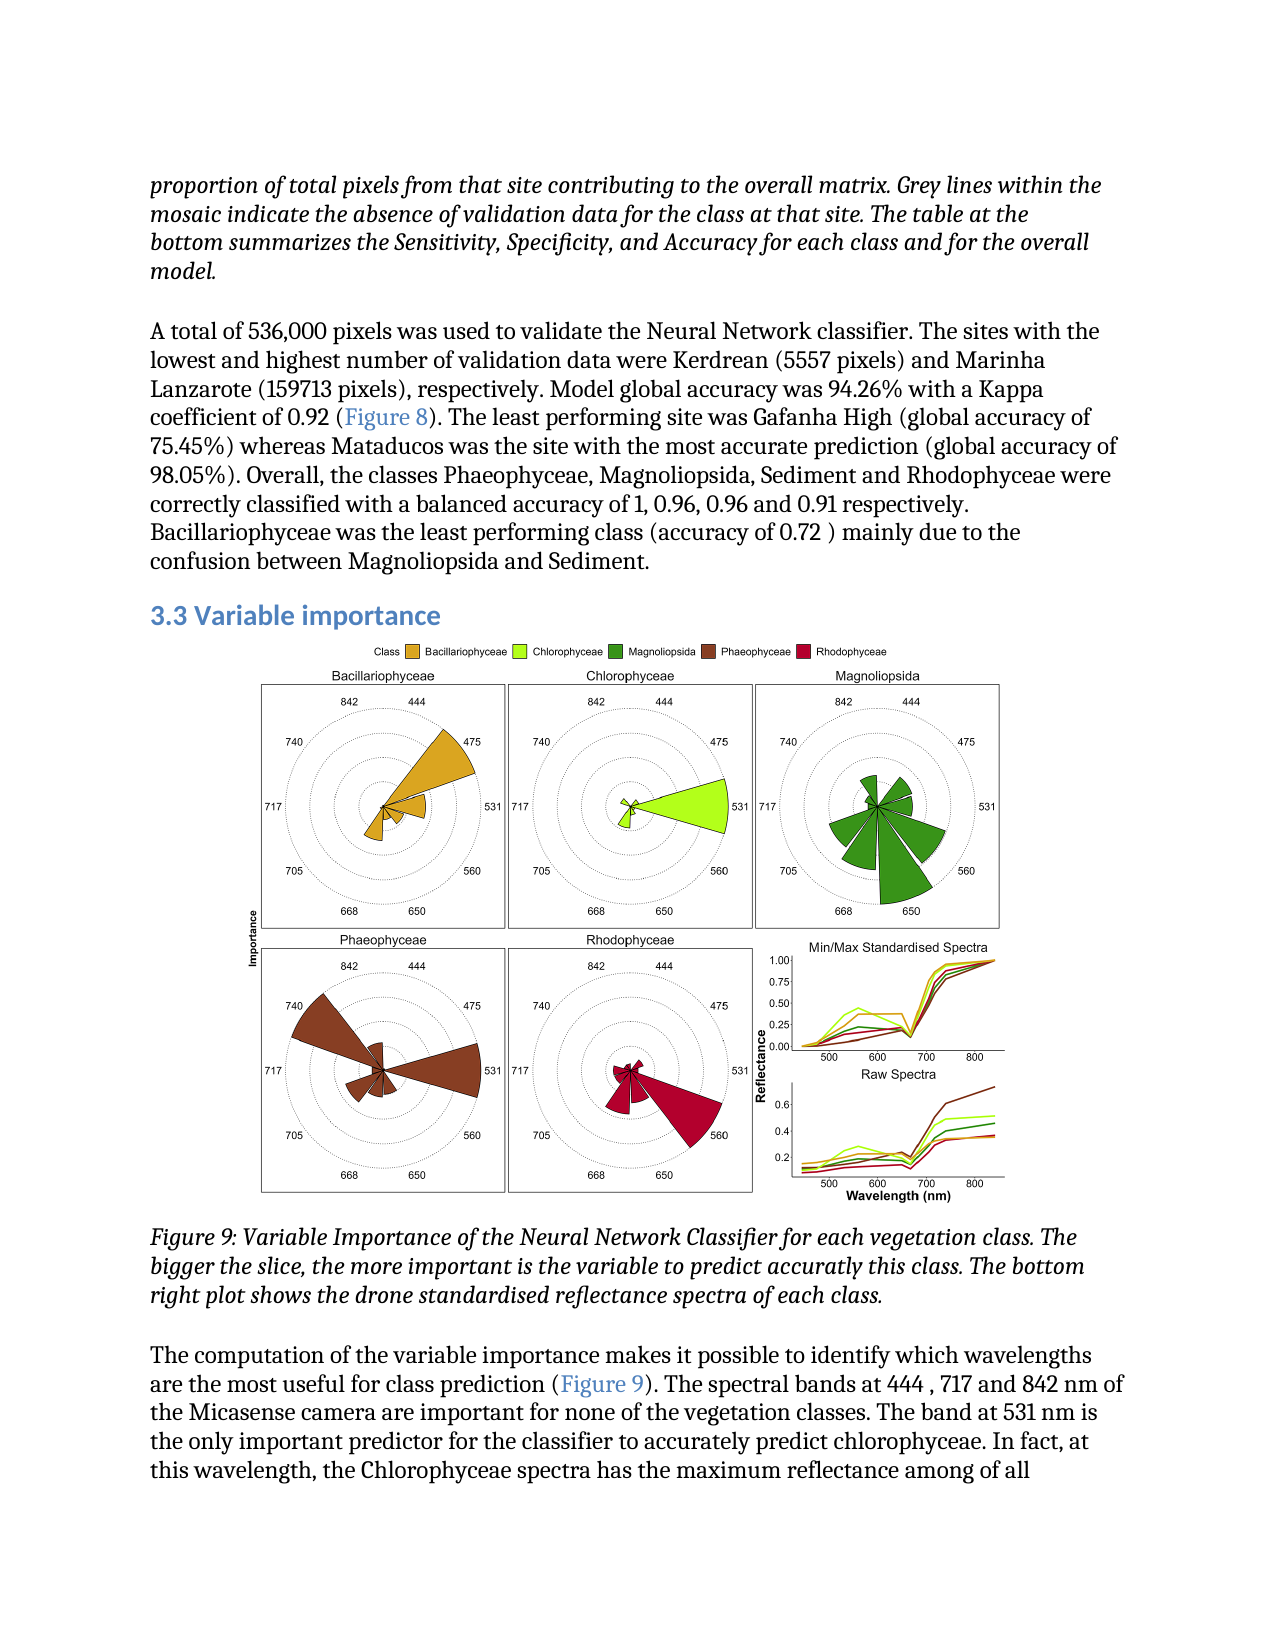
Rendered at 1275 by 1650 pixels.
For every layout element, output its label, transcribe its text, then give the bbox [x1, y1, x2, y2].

text A total of 536,000 pixels was used to validate the Neural Network classifier. The sites with the lowest and highest number of validation data were Kerdrean (5557 pixels) and Marinha Lanzarote (159713 pixels), respectively. Model global accuracy was 94.26% with a Kappa coefficient of 0.92 (Figure 8). The least performing site was Gafanha High (global accuracy of 75.45%) whereas Mataducos was the site with the most accurate prediction (global accuracy of 98.05%). Overall, the classes Phaeophyceae, Magnoliopsida, Sediment and Rhodophyceae were correctly classified with a balanced accuracy of 1, 0.96, 0.96 and 0.91 respectively. Bacillariophyceae was the least performing class (accuracy of 0.72 ) mainly due to the confusion between Magnoliopsida and Sediment. [150, 317, 1125, 576]
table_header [139, 150, 1114, 298]
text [150, 1341, 1125, 1484]
picture [238, 636, 1014, 1203]
subtitle 3.3 Variable importance [150, 597, 1125, 632]
table_header Figure 9: Variable Importance of the Neural Network Classifier for each vegetation class. The bigger the slice, the more important is the variable to predict accuratly this class. The bottom right plot shows the drone standardised reflectance spectra of each class. [139, 632, 1114, 1322]
